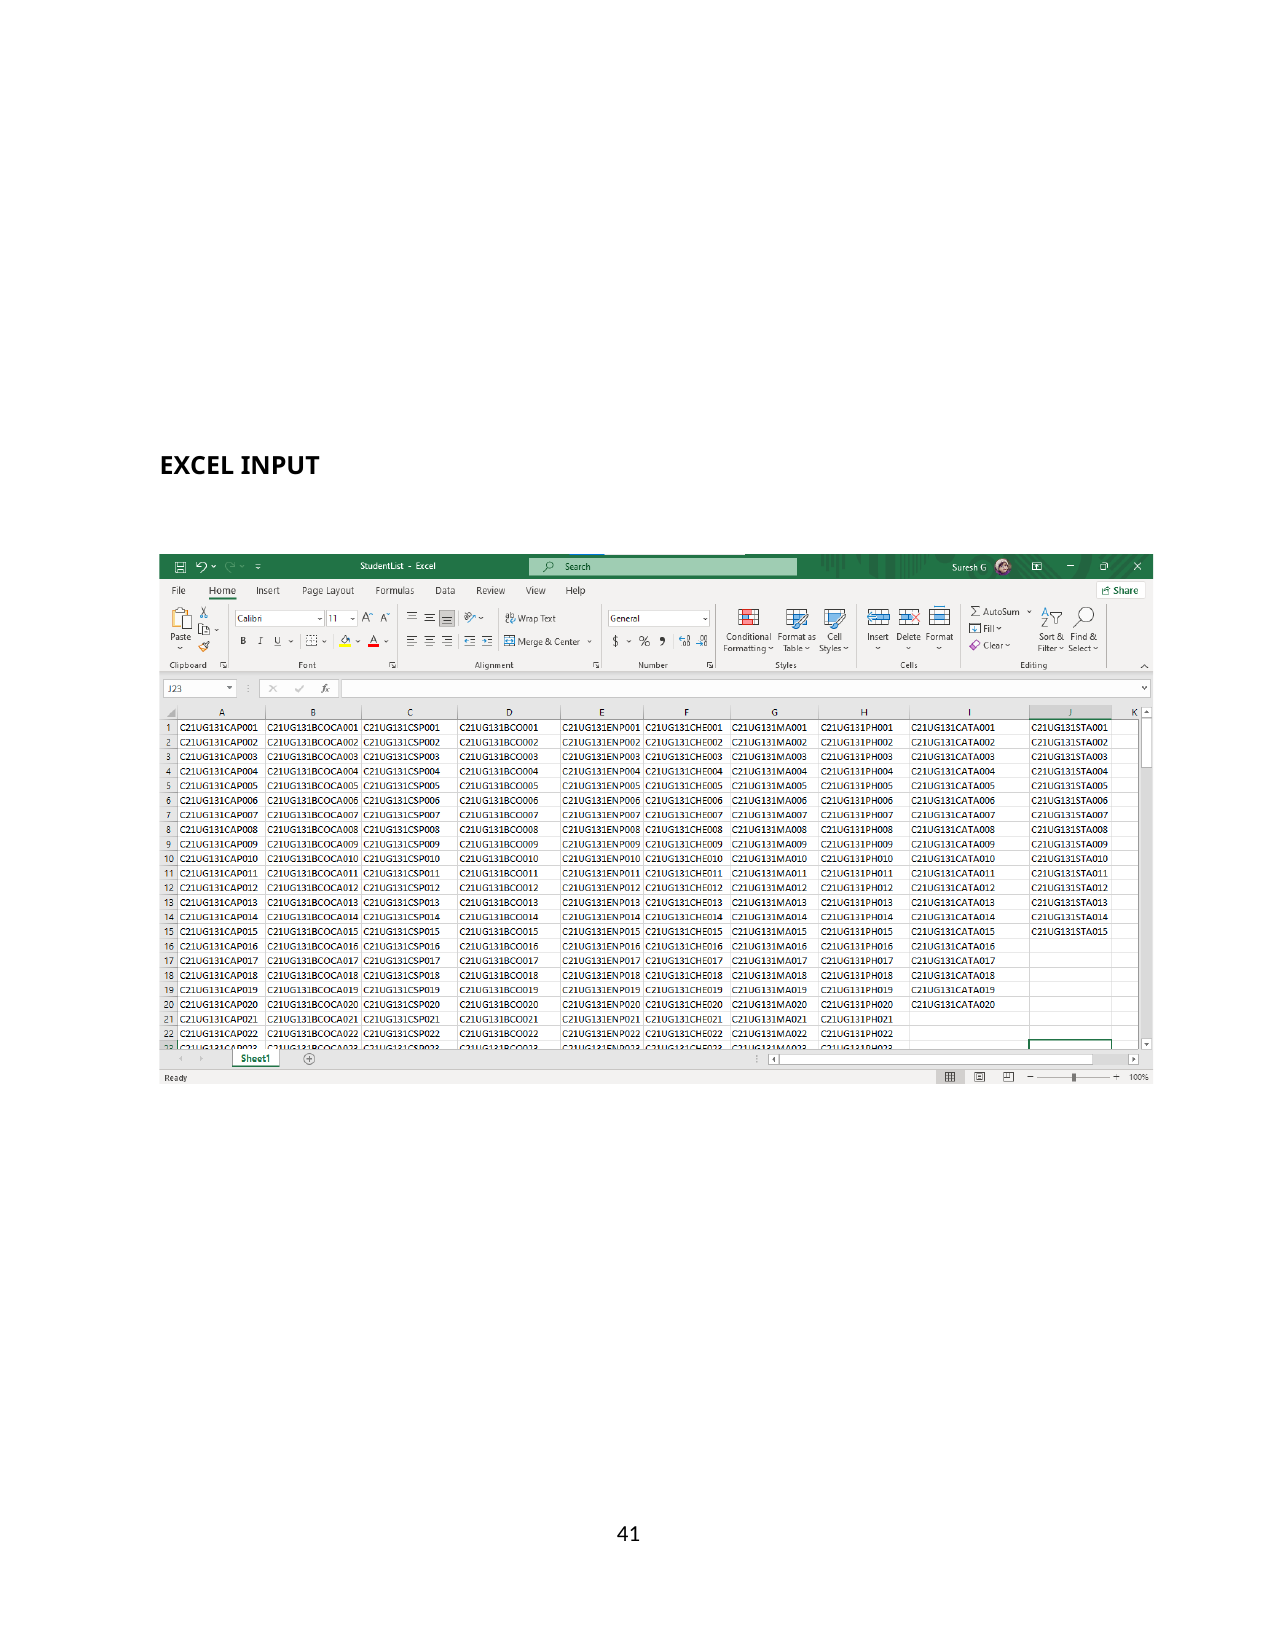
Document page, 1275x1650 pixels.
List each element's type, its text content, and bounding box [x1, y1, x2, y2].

text EXCEL INPUT [131, 447, 1125, 481]
picture [159, 554, 1154, 1084]
